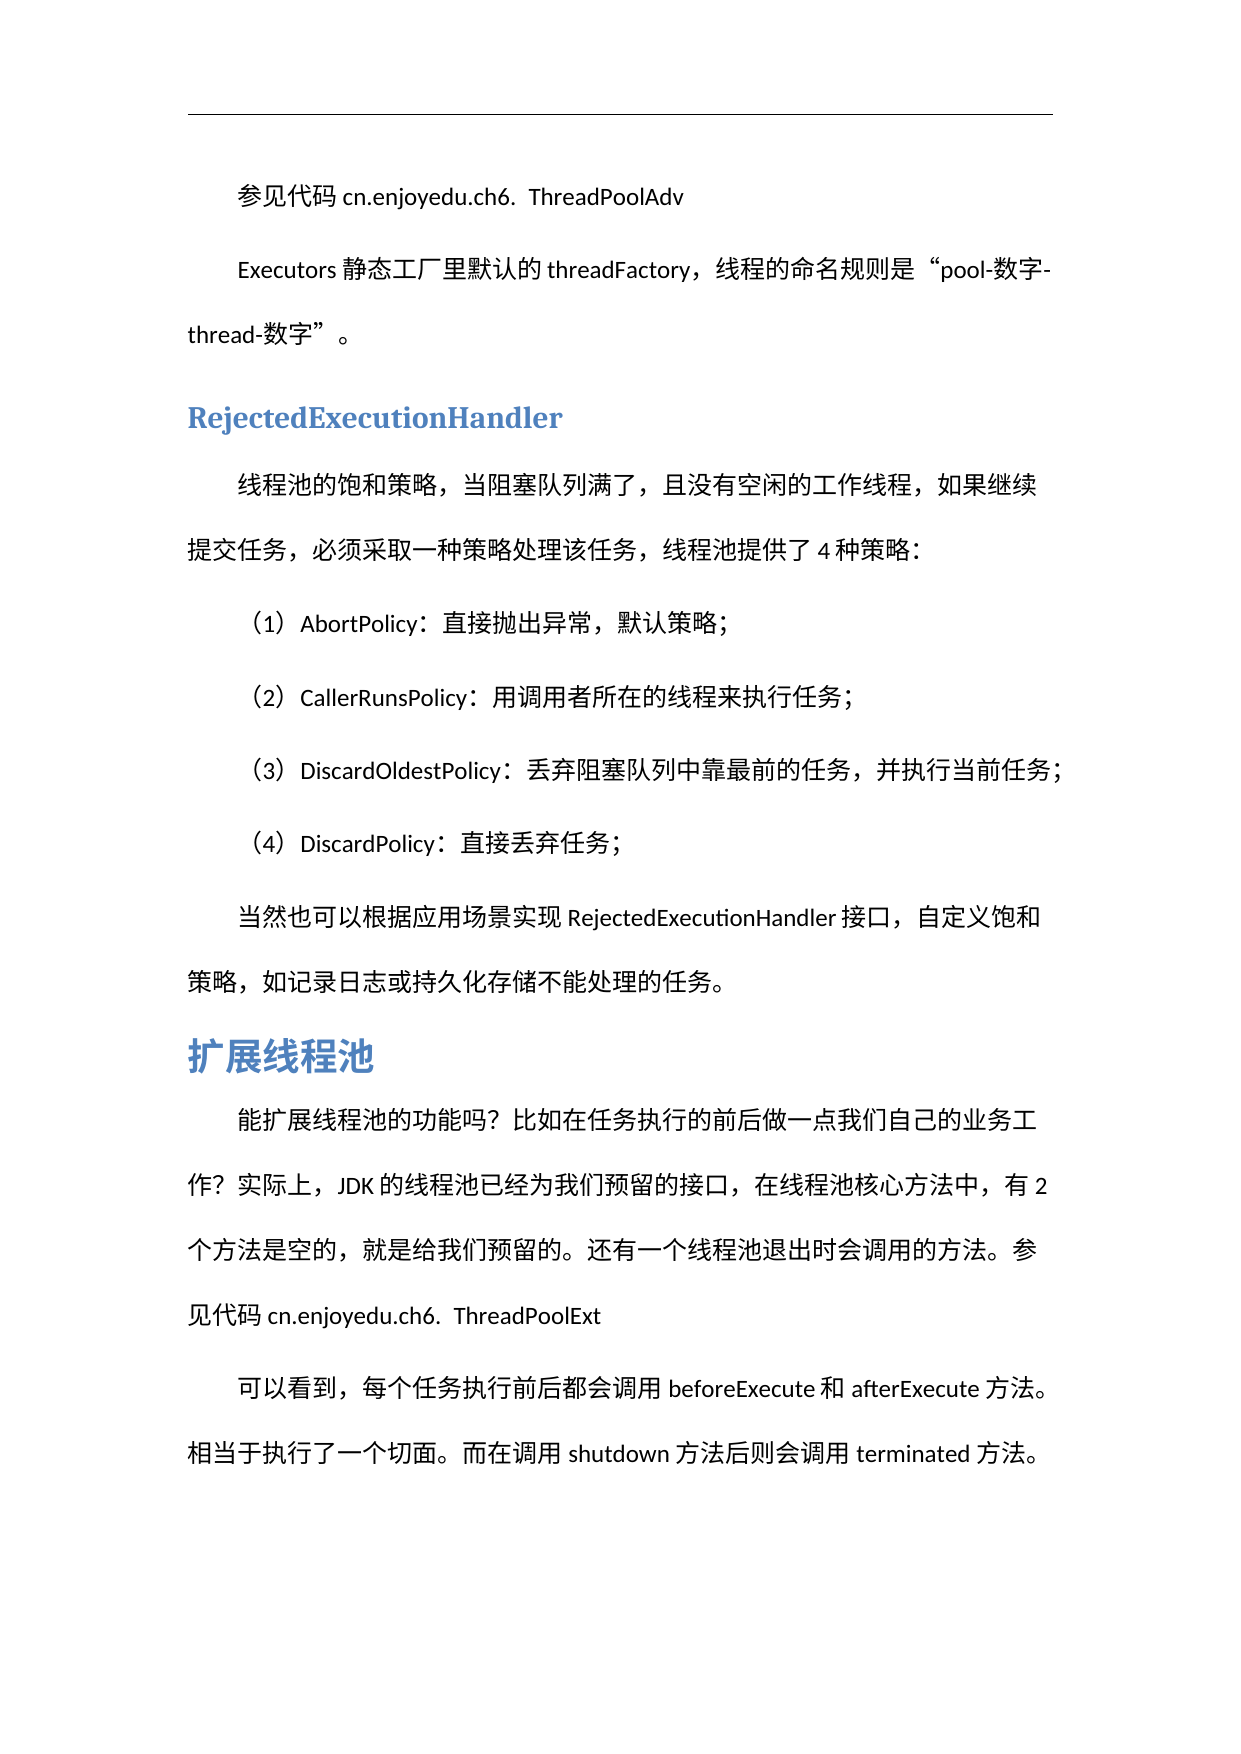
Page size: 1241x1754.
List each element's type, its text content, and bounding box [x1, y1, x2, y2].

text 可以看到，每个任务执行前后都会调用 beforeExecute和 afterExecute方法。相当于执行了一个切面。而在调用 shutdown 方法后则会调用 terminated 方法。 [187, 1354, 1053, 1484]
text Executors静态工厂里默认的threadFactory，线程的命名规则是“pool-数字-thread-数字”。 [187, 235, 1053, 365]
subtitle RejectedExecutionHandler [187, 386, 1053, 451]
text （3）DiscardOldestPolicy：丢弃阻塞队列中靠最前的任务，并执行当前任务； [187, 736, 1053, 801]
text （1）AbortPolicy：直接抛出异常，默认策略； [187, 589, 1053, 654]
text 当然也可以根据应用场景实现RejectedExecutionHandler接口，自定义饱和策略，如记录日志或持久化存储不能处理的任务。 [187, 883, 1053, 1013]
text 能扩展线程池的功能吗？比如在任务执行的前后做一点我们自己的业务工作？实际上，JDK 的线程池已经为我们预留的接口，在线程池核心方法中，有2 个方法是空的，就是给我们预留的。还有一个线程池退出时会调用的方法。参见代码cn.enjoyedu.ch6. ThreadPoolExt [187, 1086, 1053, 1346]
subtitle 扩展线程池 [187, 1021, 1053, 1086]
text （4）DiscardPolicy：直接丢弃任务； [187, 809, 1053, 874]
text （2）CallerRunsPolicy：用调用者所在的线程来执行任务； [187, 663, 1053, 728]
text 线程池的饱和策略，当阻塞队列满了，且没有空闲的工作线程，如果继续提交任务，必须采取一种策略处理该任务，线程池提供了4种策略： [187, 451, 1053, 581]
text 参见代码cn.enjoyedu.ch6. ThreadPoolAdv [187, 162, 1053, 227]
